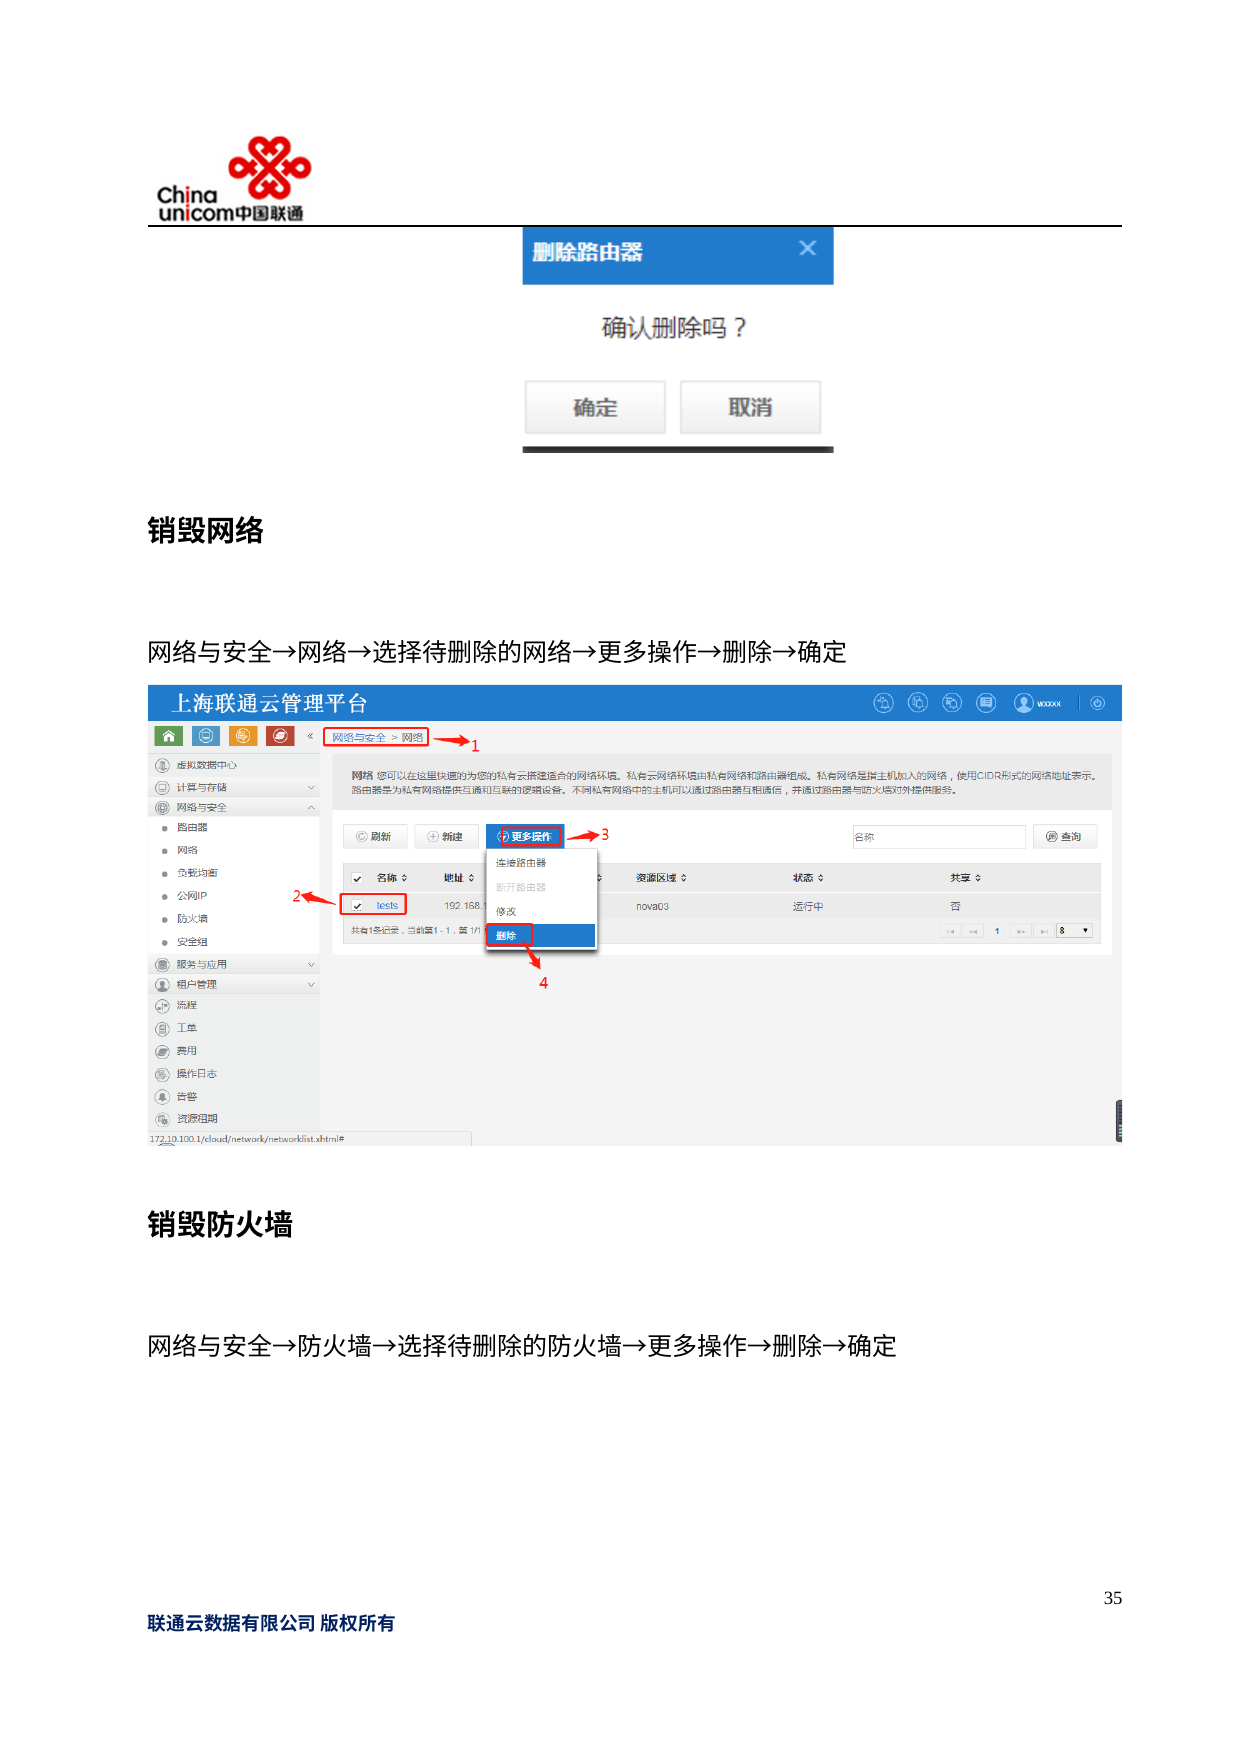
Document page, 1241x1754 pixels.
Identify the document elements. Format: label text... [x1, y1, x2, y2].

text 网络与安全→防火墙→选择待删除的防火墙→更多操作→删除→确定 [148, 1311, 1122, 1378]
subtitle 销毁防火墙 [148, 1189, 1122, 1257]
picture [522, 227, 834, 453]
picture [147, 684, 1123, 1146]
subtitle 销毁网络 [148, 494, 1122, 562]
text 网络与安全→网络→选择待删除的网络→更多操作→删除→确定 [148, 616, 1122, 684]
picture [147, 124, 313, 223]
